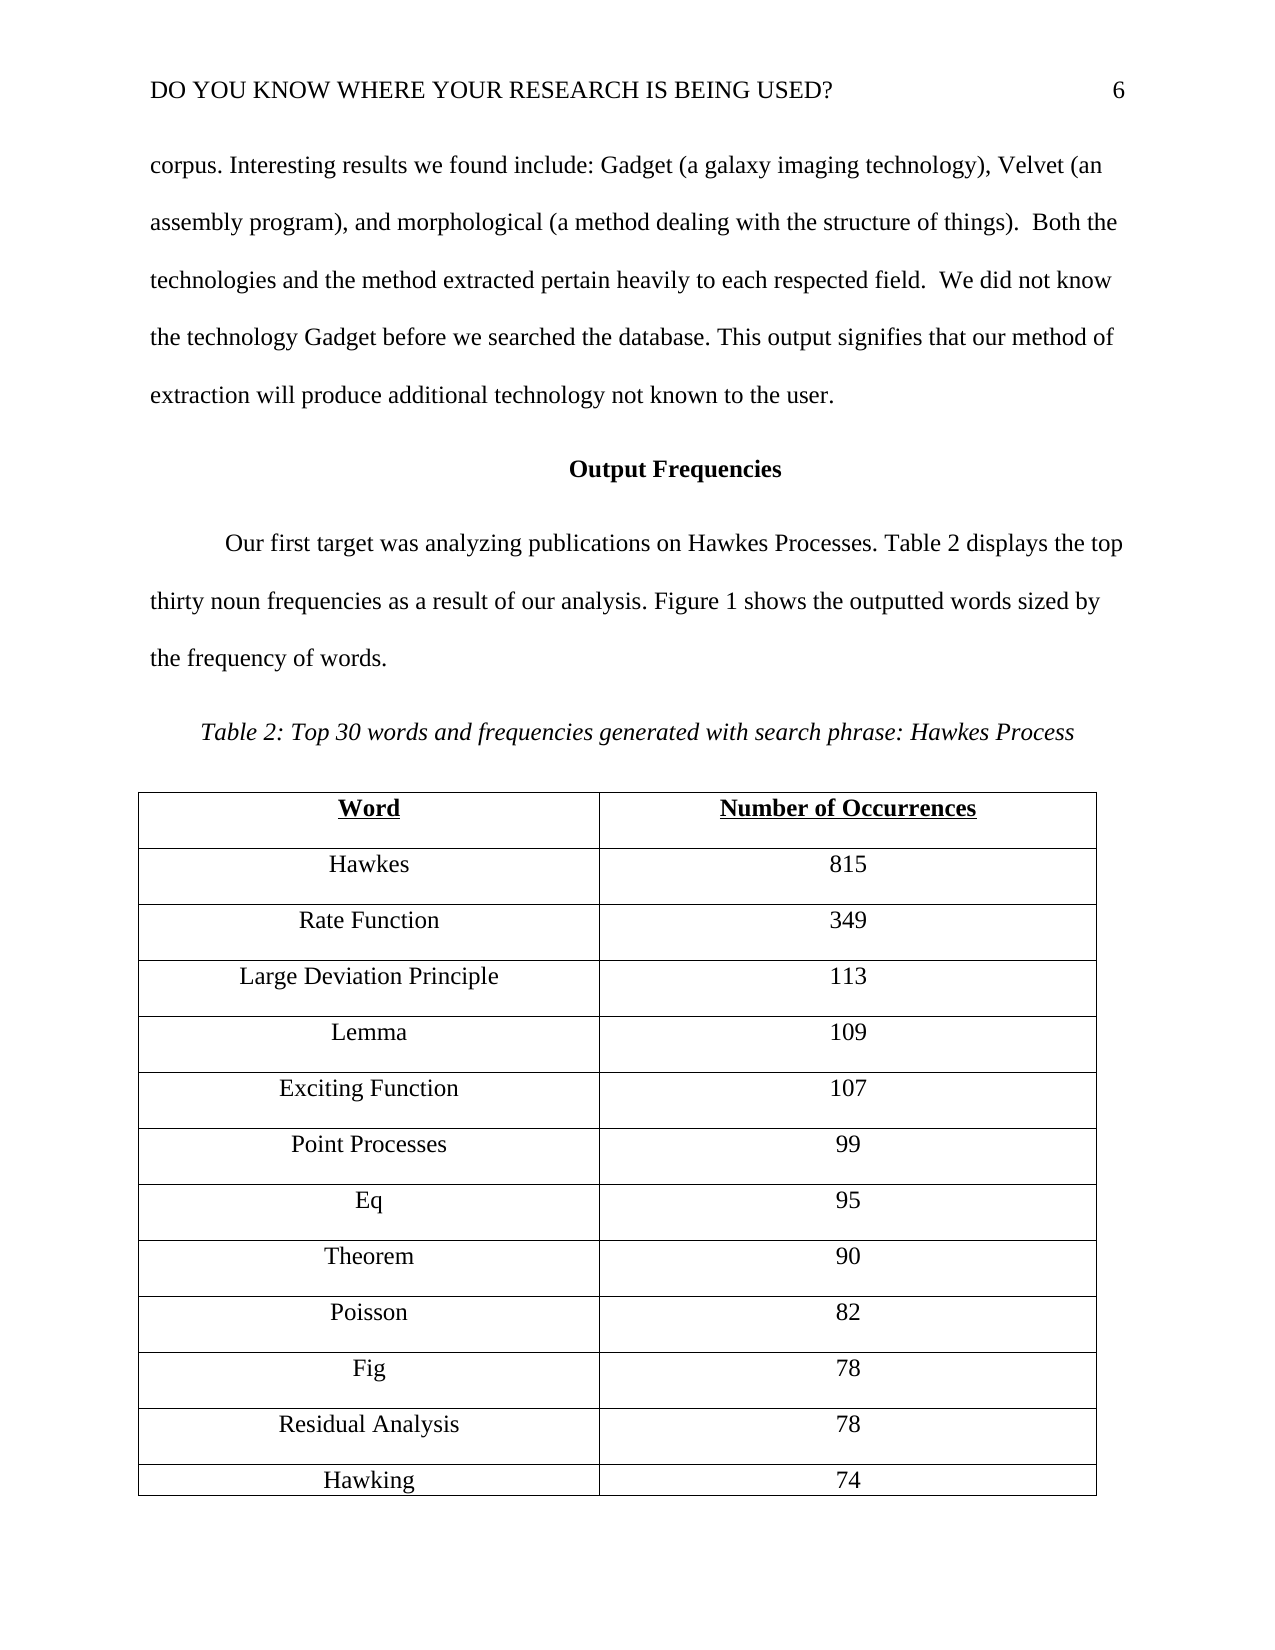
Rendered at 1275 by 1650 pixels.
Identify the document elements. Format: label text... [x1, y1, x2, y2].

table_cell Exciting Function [139, 1073, 599, 1128]
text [150, 150, 1125, 409]
table_cell 74 [600, 1465, 1096, 1495]
table_header Number of Occurrences [600, 793, 1096, 848]
table_cell Fig [139, 1353, 599, 1408]
table_cell 815 [600, 849, 1096, 904]
table_cell 78 [600, 1409, 1096, 1464]
table_cell Lemma [139, 1017, 599, 1072]
text Output Frequencies [150, 454, 1125, 483]
text Our first target was analyzing publications on Hawkes Processes. Table 2 displays the top thirty noun frequencies as a result of our analysis. Figure 1 shows the outputted words sized by the frequency of words. [150, 528, 1125, 672]
table_cell Point Processes [139, 1129, 599, 1184]
table_cell 107 [600, 1073, 1096, 1128]
table_cell Large Deviation Principle [139, 961, 599, 1016]
table_cell Hawking [139, 1465, 599, 1495]
table_cell Theorem [139, 1241, 599, 1296]
table_header Word [139, 793, 599, 848]
table_cell Eq [139, 1185, 599, 1240]
text Table 2: Top 30 words and frequencies generated with search phrase: Hawkes Process [150, 717, 1125, 746]
table_cell Residual Analysis [139, 1409, 599, 1464]
table_cell 78 [600, 1353, 1096, 1408]
table_cell Hawkes [139, 849, 599, 904]
table_cell 113 [600, 961, 1096, 1016]
table_cell 349 [600, 905, 1096, 960]
table_cell Poisson [139, 1297, 599, 1352]
table_cell 109 [600, 1017, 1096, 1072]
table_cell Rate Function [139, 905, 599, 960]
table_cell 90 [600, 1241, 1096, 1296]
table_cell 99 [600, 1129, 1096, 1184]
table_cell 95 [600, 1185, 1096, 1240]
table_cell 82 [600, 1297, 1096, 1352]
